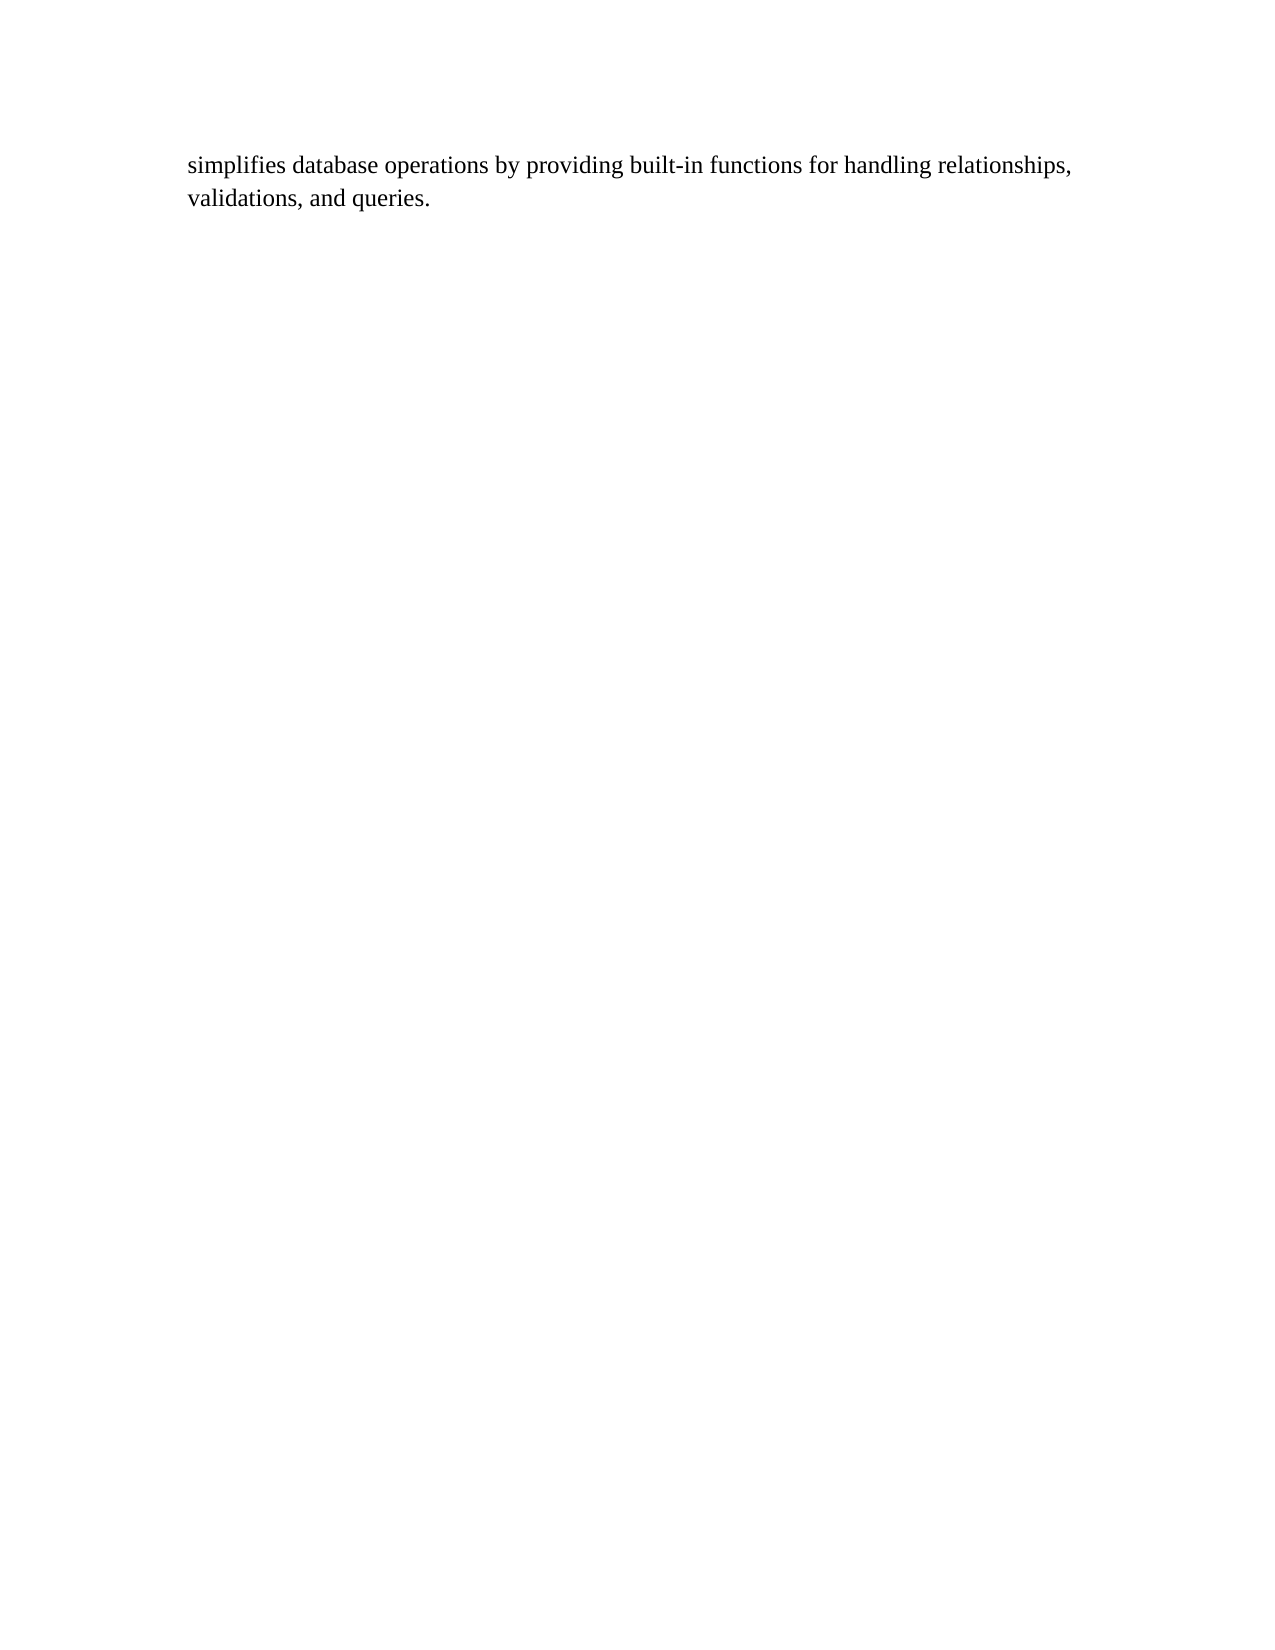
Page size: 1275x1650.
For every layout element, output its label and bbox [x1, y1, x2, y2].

list [150, 150, 1125, 212]
